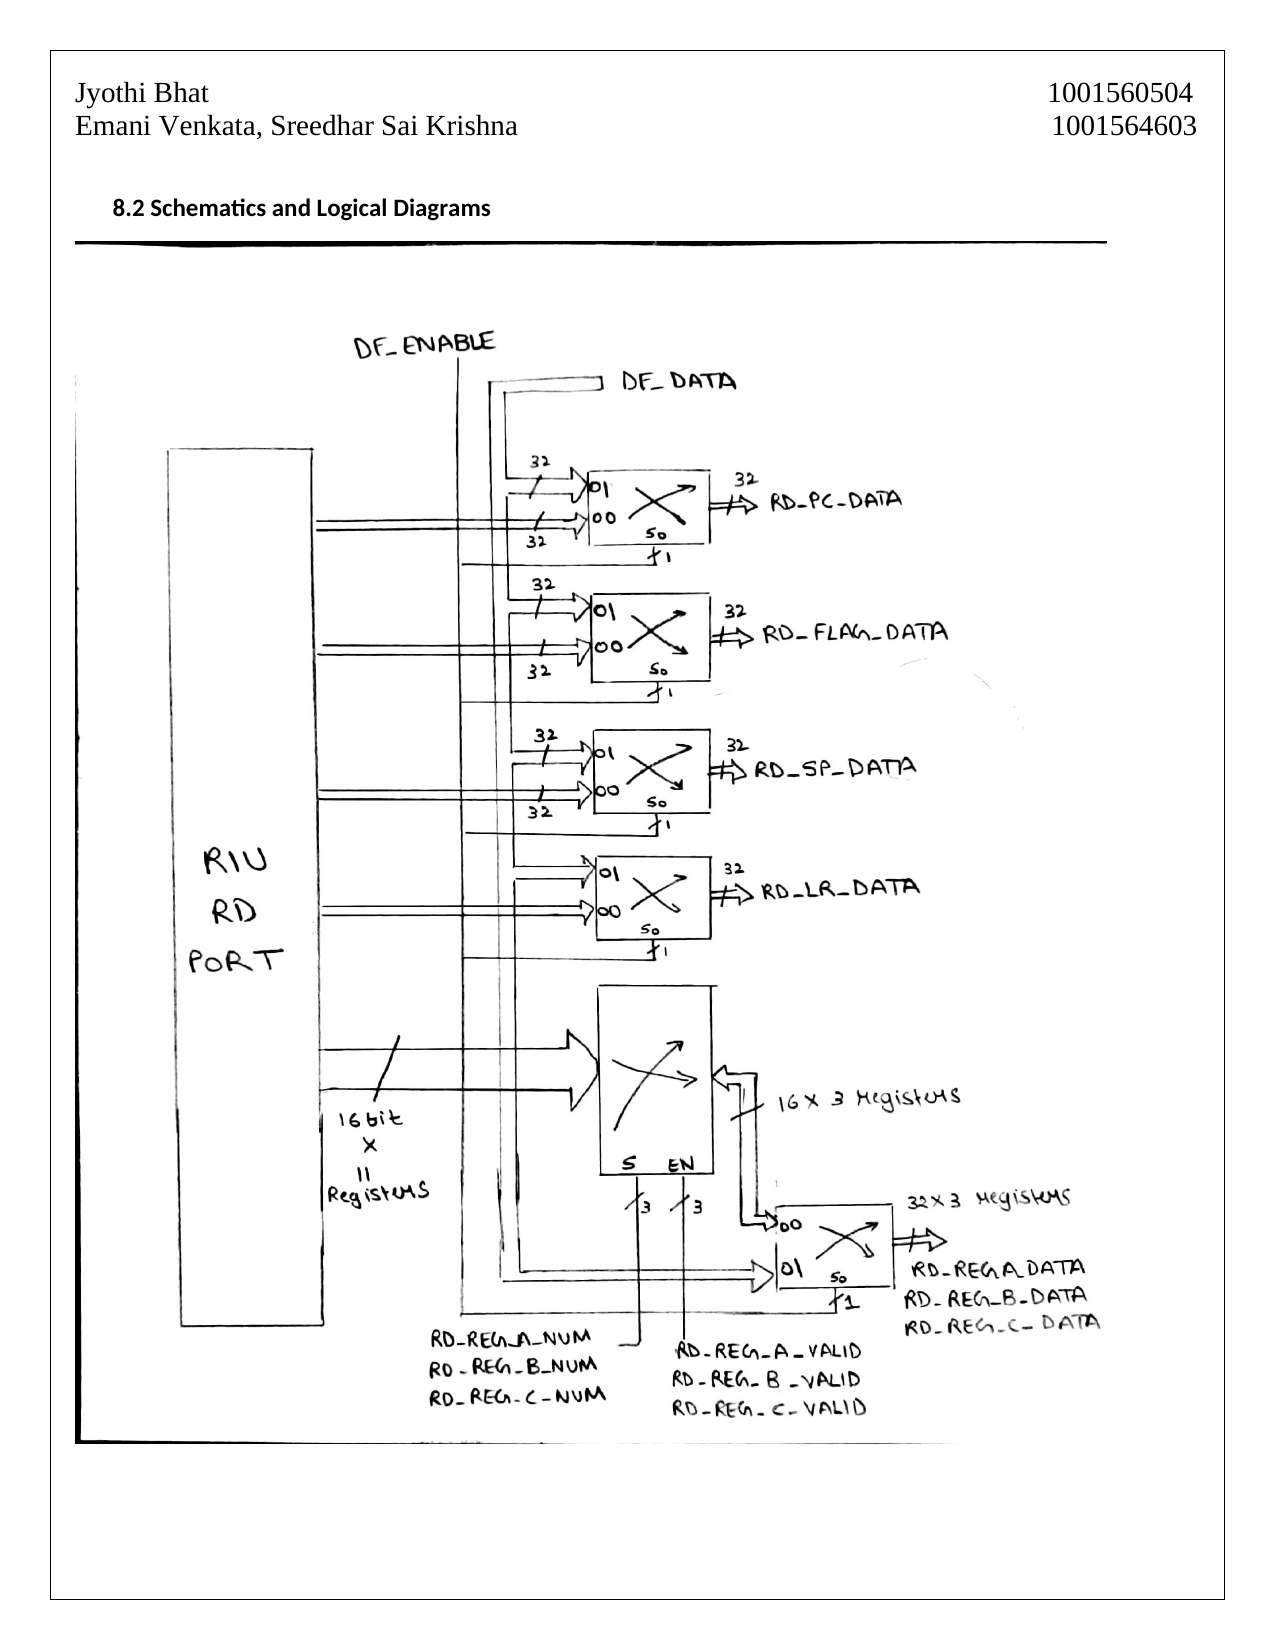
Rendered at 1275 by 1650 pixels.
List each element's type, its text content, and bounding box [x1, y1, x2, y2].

picture [75, 241, 1107, 1444]
text 8.2 Schematics and Logical Diagrams [112, 192, 1200, 222]
